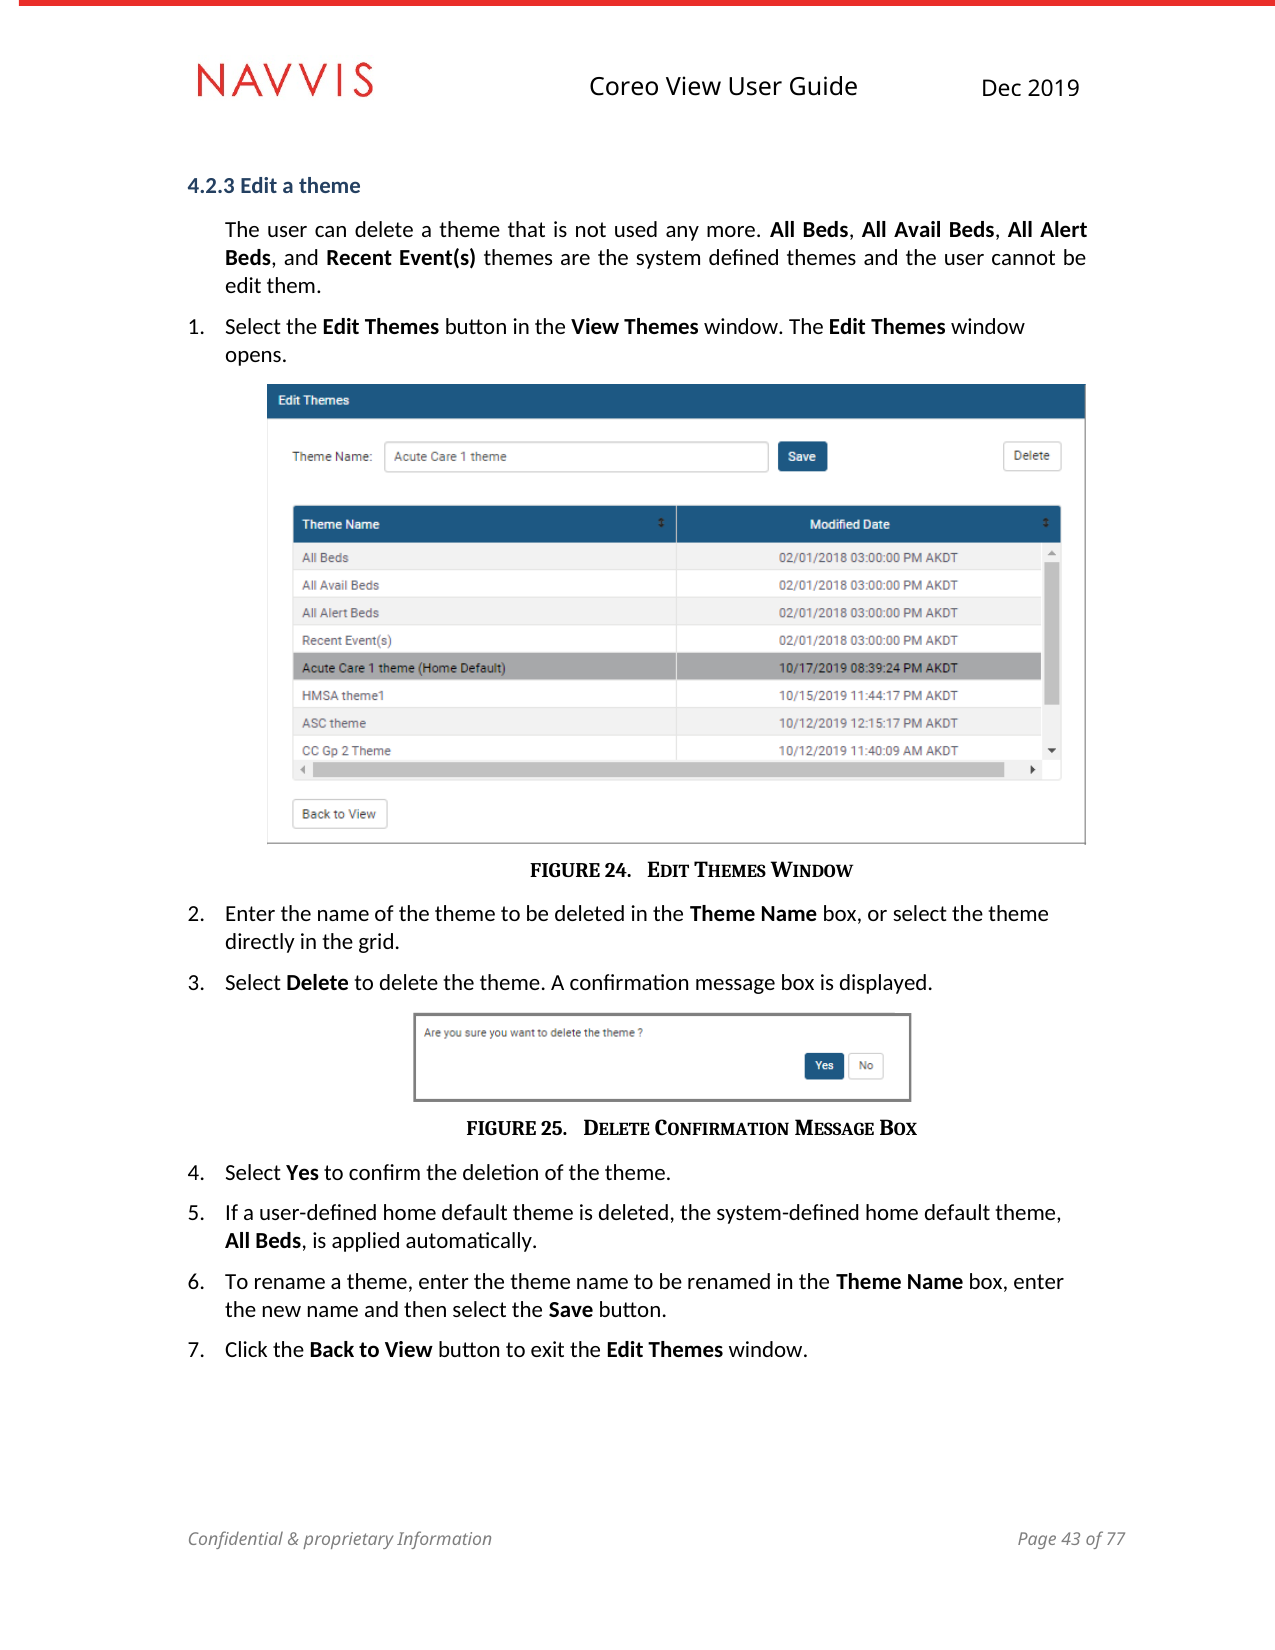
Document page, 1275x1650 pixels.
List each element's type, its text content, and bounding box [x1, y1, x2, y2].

list Select Delete to delete the theme. A confirmation message box is displayed. [187, 968, 1087, 996]
list Select the Edit Themes button in the View Themes window. The Edit Themes window opens. [187, 312, 1087, 368]
subtitle Edit a theme [187, 171, 1087, 199]
picture [413, 1012, 912, 1103]
text Delete Confirmation Message Box [296, 1115, 1087, 1141]
list Select Yes to confirm the deletion of the theme. [187, 1158, 1087, 1186]
picture [267, 384, 1087, 845]
picture [187, 55, 383, 104]
text The user can delete a theme that is not used any more. All Beds, All Avail Beds, All Alert Beds, and Recent Event(s) themes are the system defined themes and the user cannot be edit them. [225, 216, 1087, 299]
list If a user-defined home default theme is deleted, the system-defined home default theme, All Beds, is applied automatically. [187, 1198, 1087, 1254]
list Click the Back to View button to exit the Edit Themes window. [187, 1335, 1087, 1363]
text Edit Themes Window [296, 857, 1087, 883]
list To rename a theme, enter the theme name to be renamed in the Theme Name box, enter the new name and then select the Save button. [187, 1267, 1087, 1323]
list Enter the name of the theme to be deleted in the Theme Name box, or select the theme directly in the grid. [187, 899, 1087, 956]
